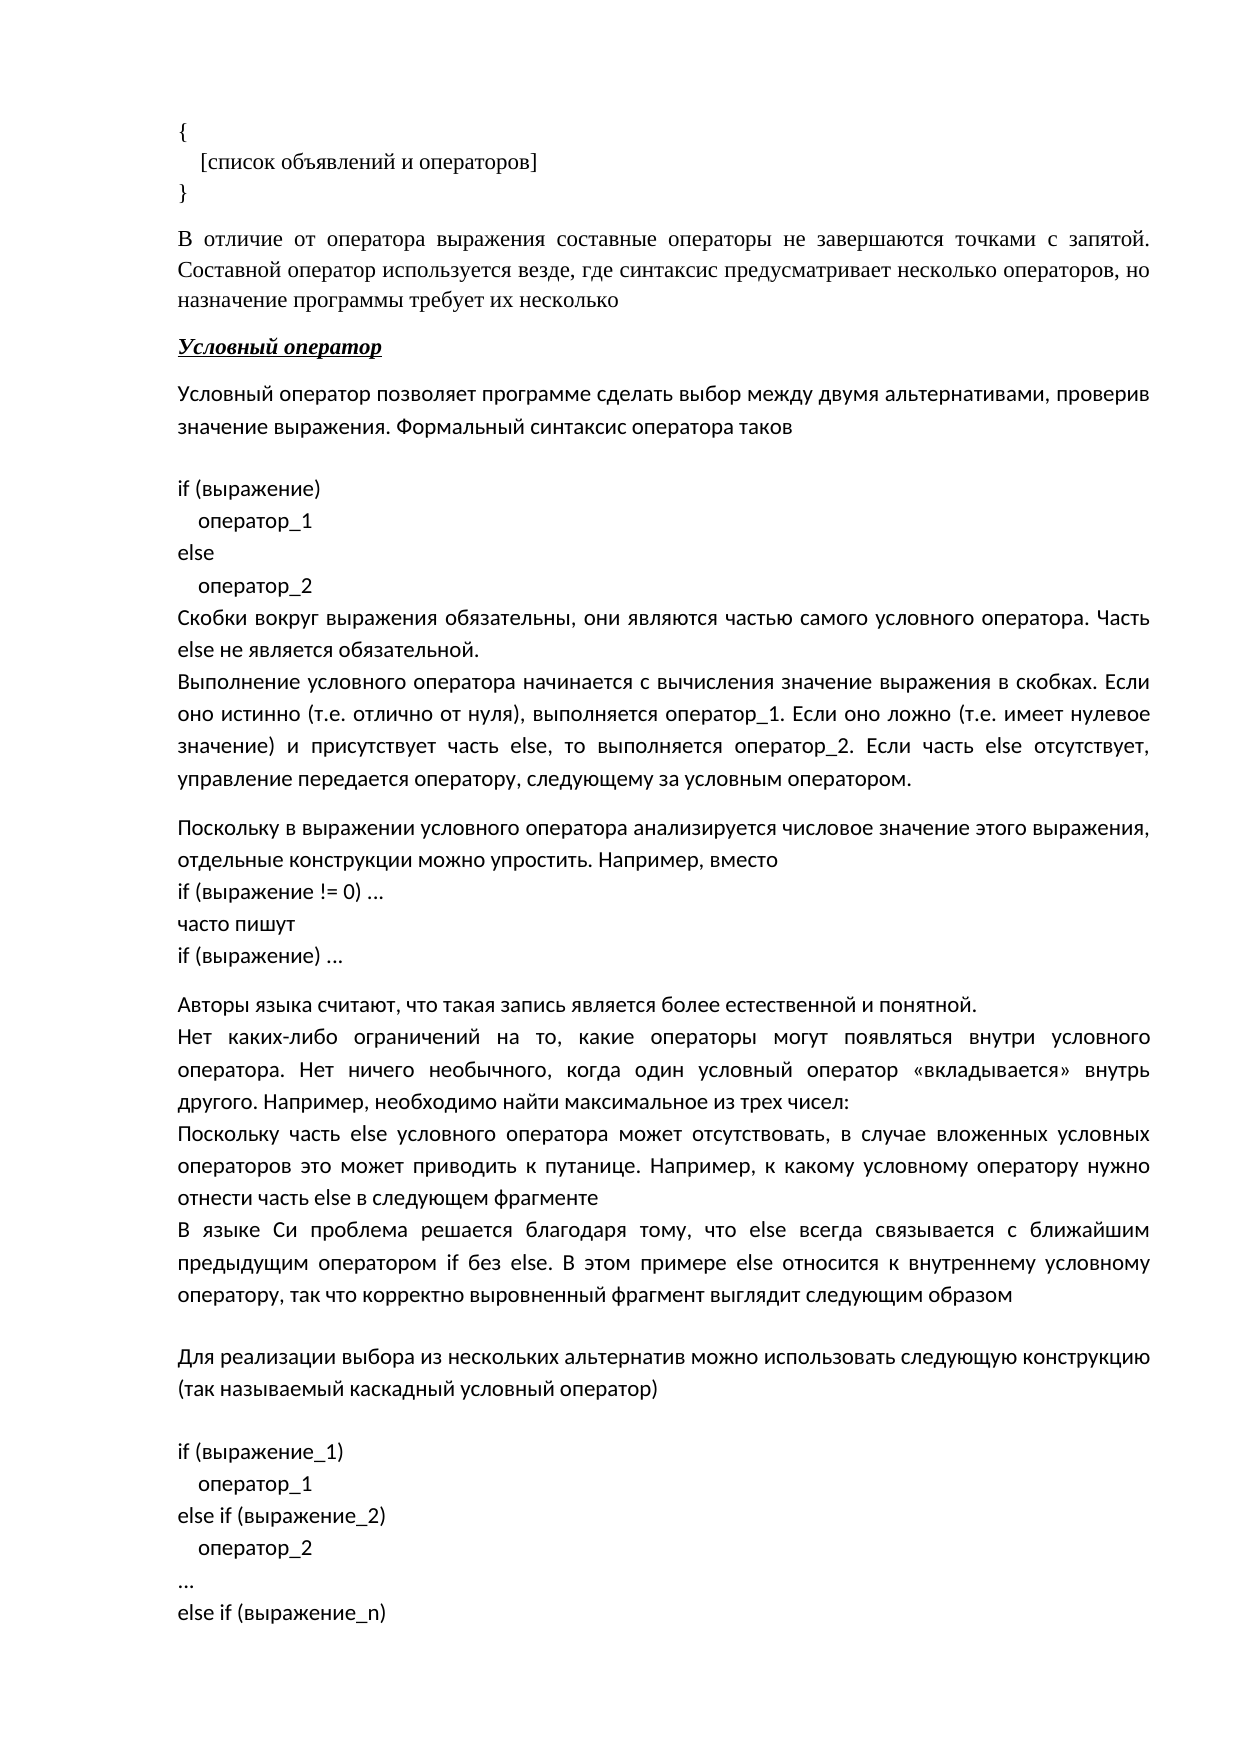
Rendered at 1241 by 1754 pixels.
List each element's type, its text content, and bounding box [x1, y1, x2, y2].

text ... [177, 1566, 1152, 1594]
text } [177, 178, 1152, 205]
text Нет каких-либо ограничений на то, какие операторы могут появляться внутри условного оператора. Нет ничего необычного, когда один условный оператор «вкладывается» внутрь другого. Например, необходимо найти максимальное из трех чисел: [177, 1022, 1152, 1115]
text else if (выражение_n) [177, 1598, 1152, 1626]
text Выполнение условного оператора начинается с вычисления значение выражения в скобках. Если оно истинно (т.е. отлично от нуля), выполняется оператор_1. Если оно ложно (т.е. имеет нулевое значение) и присутствует часть else, то выполняется оператор_2. Если часть else отсутствует, управление передается оператору, следующему за условным оператором. [177, 667, 1152, 792]
text оператор_2 [177, 571, 1152, 599]
text Для реализации выбора из нескольких альтернатив можно использовать следующую конструкцию (так называемый каскадный условный оператор) [177, 1342, 1152, 1403]
text if (выражение) [177, 474, 1152, 502]
text { [177, 118, 1152, 144]
text else [177, 538, 1152, 567]
text else if (выражение_2) [177, 1501, 1152, 1529]
text Авторы языка считают, что такая запись является более естественной и понятной. [177, 990, 1152, 1018]
text Поскольку в выражении условного оператора анализируется числовое значение этого выражения, отдельные конструкции можно упростить. Например, вместо [177, 813, 1152, 873]
text Поскольку часть else условного оператора может отсутствовать, в случае вложенных условных операторов это может приводить к путанице. Например, к какому условному оператору нужно отнести часть else в следующем фрагменте [177, 1119, 1152, 1211]
text [список объявлений и операторов] [177, 148, 1152, 175]
text оператор_1 [177, 1469, 1152, 1497]
text Скобки вокруг выражения обязательны, они являются частью самого условного оператора. Часть else не является обязательной. [177, 603, 1152, 663]
text if (выражение) ... [177, 941, 1152, 969]
text if (выражение_1) [177, 1437, 1152, 1465]
text В отличие от оператора выражения составные операторы не завершаются точками с запятой. Составной оператор используется везде, где синтаксис предусматривает несколько операторов, но назначение программы требует их несколько [177, 225, 1152, 312]
text if (выражение != 0) ... [177, 877, 1152, 905]
text оператор_1 [177, 506, 1152, 534]
text оператор_2 [177, 1533, 1152, 1562]
text Условный оператор [177, 333, 1152, 359]
text В языке Си проблема решается благодаря тому, что else всегда связывается с ближайшим предыдущим оператором if без else. В этом примере else относится к внутреннему условному оператору, так что корректно выровненный фрагмент выглядит следующим образом [177, 1216, 1152, 1308]
text Условный оператор позволяет программе сделать выбор между двумя альтернативами, проверив значение выражения. Формальный синтаксис оператора таков [177, 379, 1152, 440]
text часто пишут [177, 909, 1152, 937]
